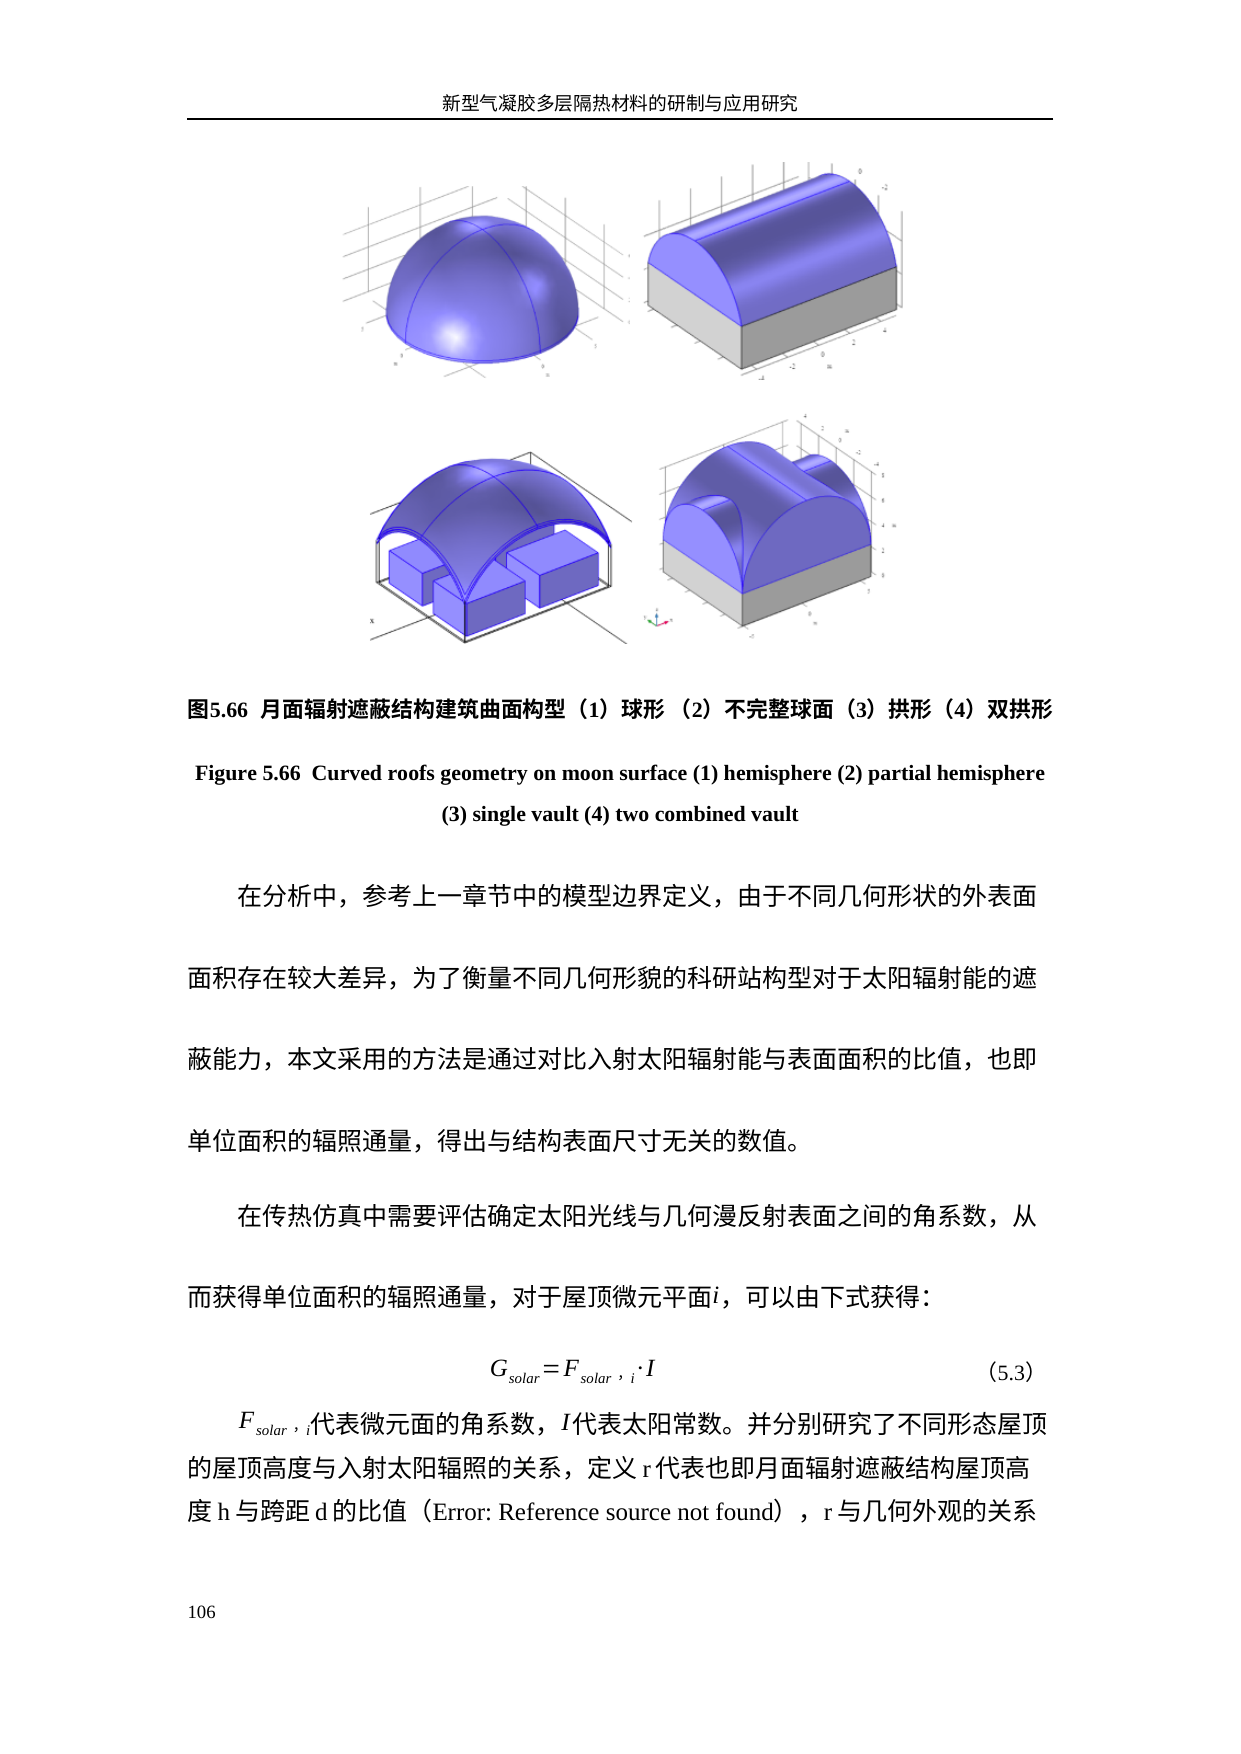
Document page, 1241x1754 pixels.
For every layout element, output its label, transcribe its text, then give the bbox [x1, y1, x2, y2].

text 在传热仿真中需要评估确定太阳光线与几何漫反射表面之间的角系数，从而获得单位面积的辐照通量，对于屋顶微元平面，可以由下式获得： [187, 1180, 1053, 1329]
table_header [187, 1337, 910, 1405]
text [187, 1405, 1053, 1528]
picture [335, 162, 905, 644]
text 在分析中，参考上一章节中的模型边界定义，由于不同几何形状的外表面面积存在较大差异，为了衡量不同几何形貌的科研站构型对于太阳辐射能的遮蔽能力，本文采用的方法是通过对比入射太阳辐射能与表面面积的比值，也即单位面积的辐照通量，得出与结构表面尺寸无关的数值。 [187, 861, 1053, 1173]
table_header （5.3） [910, 1337, 1058, 1405]
